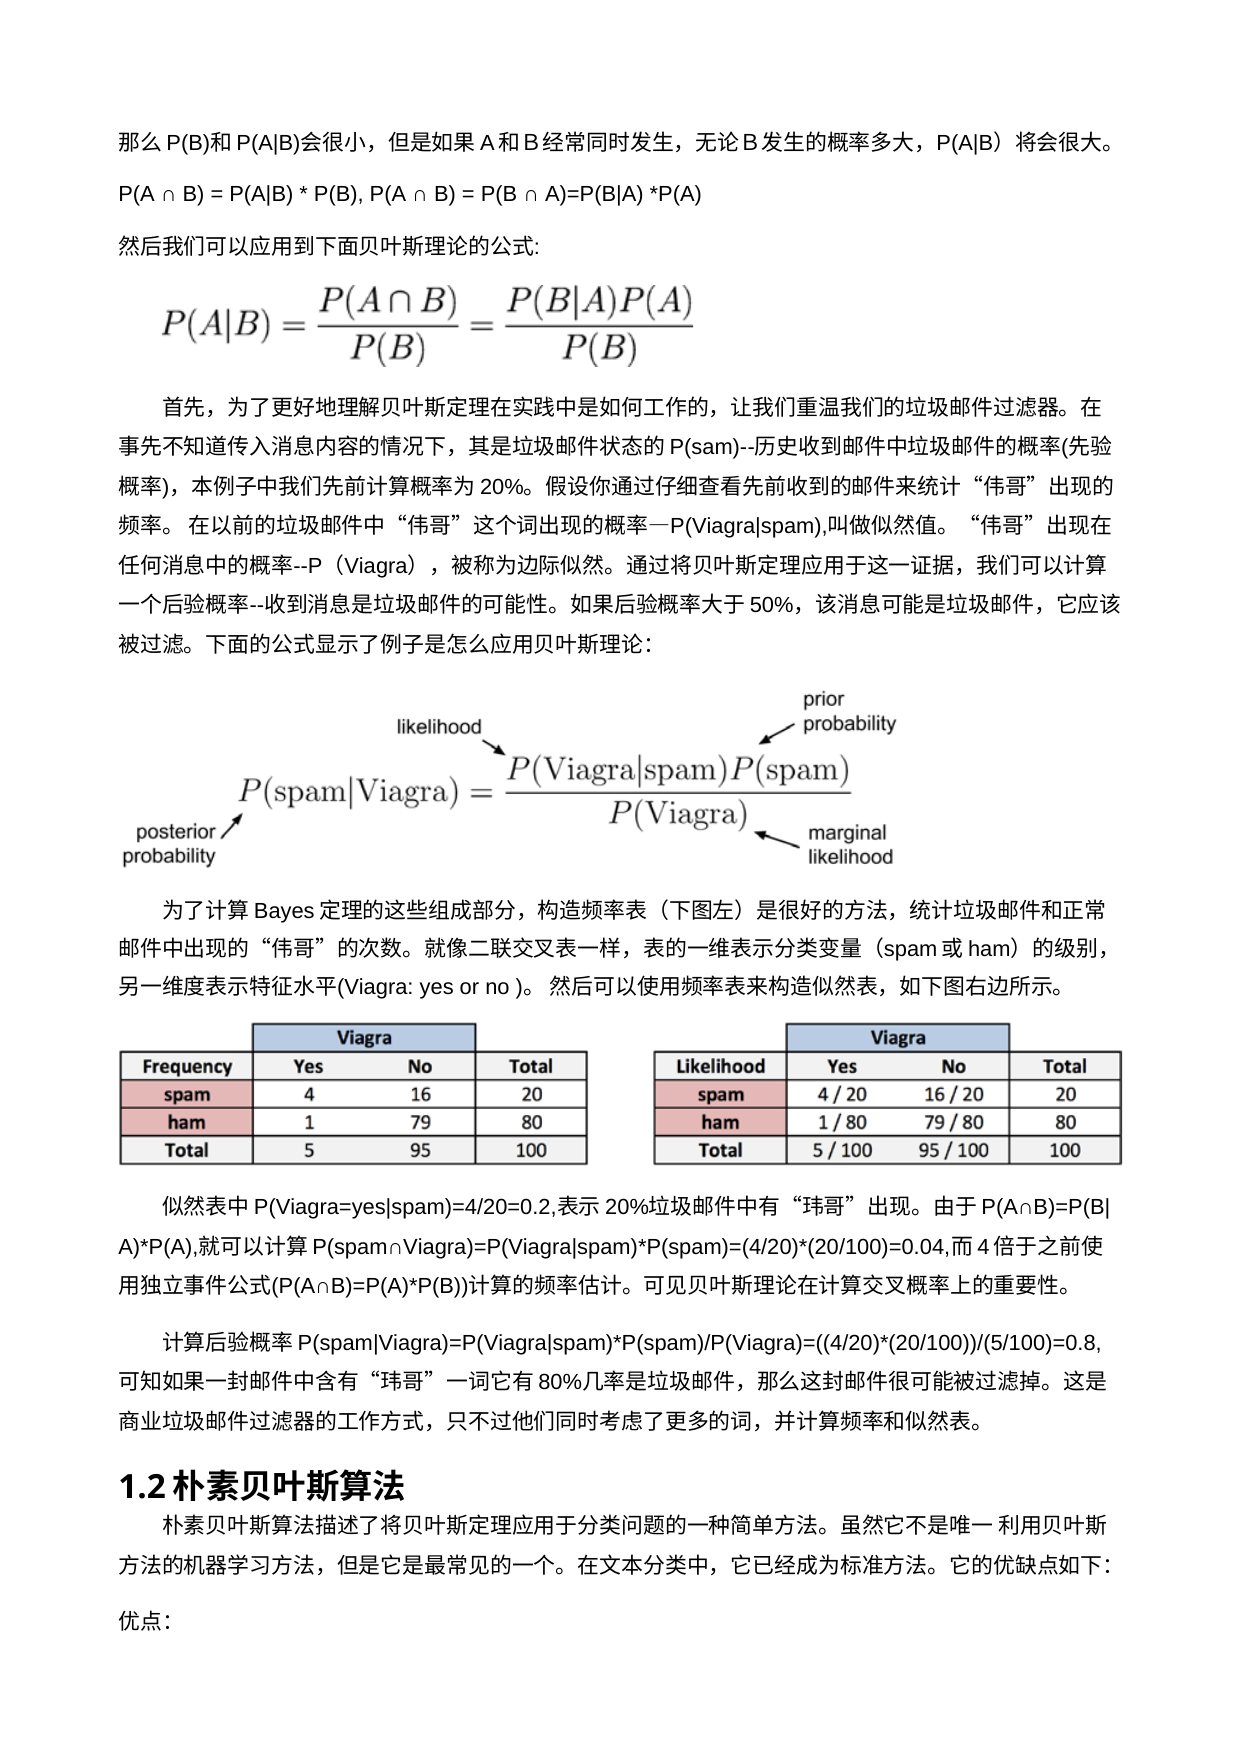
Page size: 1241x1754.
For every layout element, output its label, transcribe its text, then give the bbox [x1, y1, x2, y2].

text 然后我们可以应用到下面贝叶斯理论的公式: [118, 229, 1122, 261]
text 为了计算Bayes定理的这些组成部分，构造频率表（下图左）是很好的方法，统计垃圾邮件和正常邮件中出现的“伟哥”的次数。就像二联交叉表一样，表的一维表示分类变量（spam或ham）的级别，另一维度表示特征水平(Viagra: yes or no )。 然后可以使用频率表来构造似然表，如下图右边所示。 [118, 893, 1122, 1001]
picture [161, 285, 694, 367]
text 朴素贝叶斯算法描述了将贝叶斯定理应用于分类问题的一种简单方法。虽然它不是唯一 利用贝叶斯方法的机器学习方法，但是它是最常见的一个。在文本分类中，它已经成为标准方法。它的优缺点如下： [118, 1508, 1122, 1580]
picture [118, 1021, 1123, 1166]
text 首先，为了更好地理解贝叶斯定理在实践中是如何工作的，让我们重温我们的垃圾邮件过滤器。在事先不知道传入消息内容的情况下，其是垃圾邮件状态的P(sam)--历史收到邮件中垃圾邮件的概率(先验概率)，本例子中我们先前计算概率为20%。假设你通过仔细查看先前收到的邮件来统计“伟哥”出现的频率。 在以前的垃圾邮件中“伟哥”这个词出现的概率—P(Viagra|spam),叫做似然值。“伟哥”出现在任何消息中的概率--P（Viagra），被称为边际似然。通过将贝叶斯定理应用于这一证据，我们可以计算一个后验概率--收到消息是垃圾邮件的可能性。如果后验概率大于50%，该消息可能是垃圾邮件，它应该被过滤。下面的公式显示了例子是怎么应用贝叶斯理论： [118, 389, 1122, 659]
text 优点： [118, 1604, 1122, 1636]
text 那么P(B)和P(A|B)会很小，但是如果A和Ｂ经常同时发生，无论Ｂ发生的概率多大，P(A|B）将会很大。 [118, 124, 1122, 156]
subtitle 1.2朴素贝叶斯算法 [118, 1460, 1122, 1508]
text 似然表中P(Viagra=yes|spam)=4/20=0.2,表示20%垃圾邮件中有“玮哥”出现。由于P(A∩B)=P(B|A)*P(A),就可以计算P(spam∩Viagra)=P(Viagra|spam)*P(spam)=(4/20)*(20/100)=0.04,而4倍于之前使用独立事件公式(P(A∩B)=P(A)*P(B))计算的频率估计。可见贝叶斯理论在计算交叉概率上的重要性。 [118, 1189, 1122, 1300]
picture [118, 683, 972, 870]
text 计算后验概率P(spam|Viagra)=P(Viagra|spam)*P(spam)/P(Viagra)=((4/20)*(20/100))/(5/100)=0.8,可知如果一封邮件中含有“玮哥”一词它有80%几率是垃圾邮件，那么这封邮件很可能被过滤掉。这是商业垃圾邮件过滤器的工作方式，只不过他们同时考虑了更多的词，并计算频率和似然表。 [118, 1324, 1122, 1435]
text P(A ∩ B) = P(A|B) * P(B), P(A ∩ B) = P(B ∩ A)=P(B|A) *P(A) [118, 181, 1122, 206]
